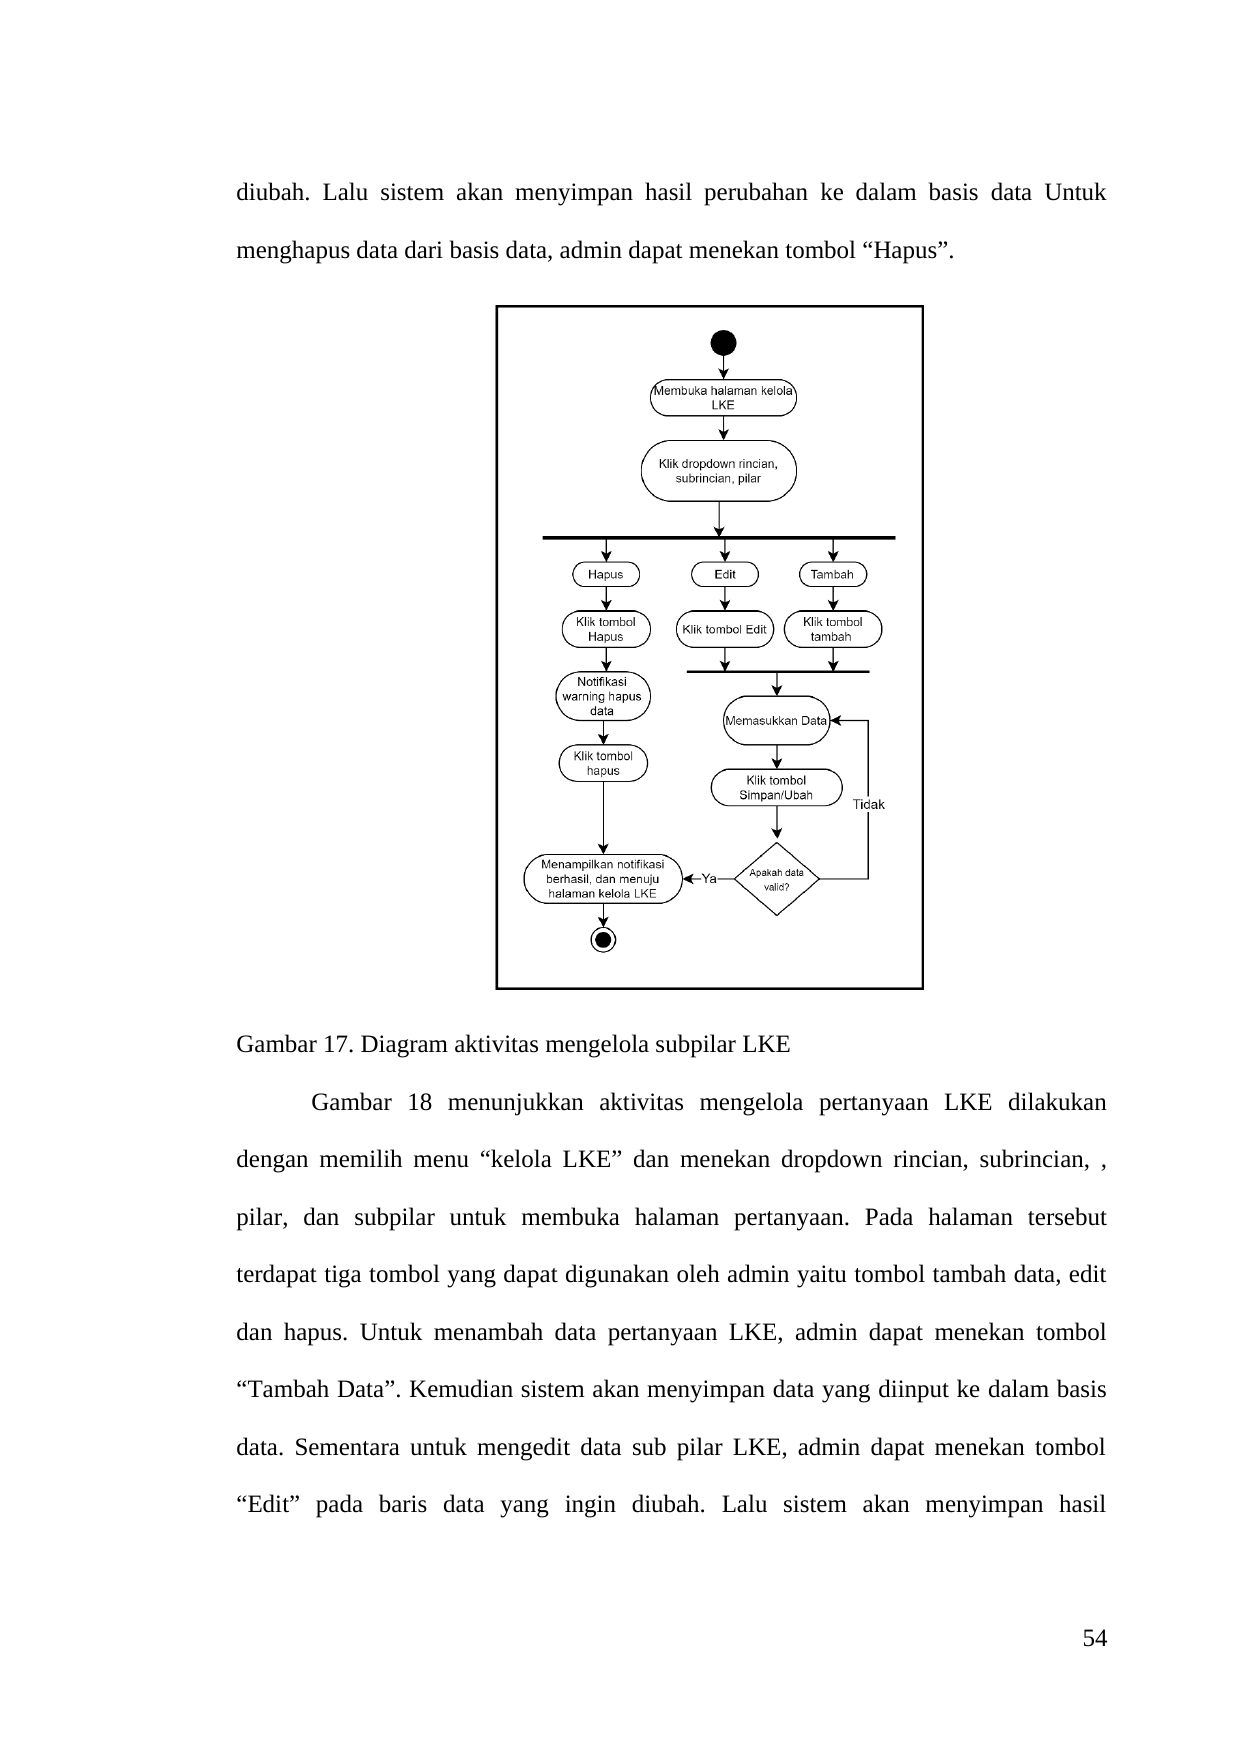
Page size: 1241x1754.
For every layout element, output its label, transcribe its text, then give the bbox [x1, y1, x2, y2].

text Gambar 17. Diagram aktivitas mengelola subpilar LKE [236, 1029, 1107, 1058]
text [236, 1087, 1107, 1518]
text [236, 177, 1107, 263]
picture [483, 292, 936, 1001]
